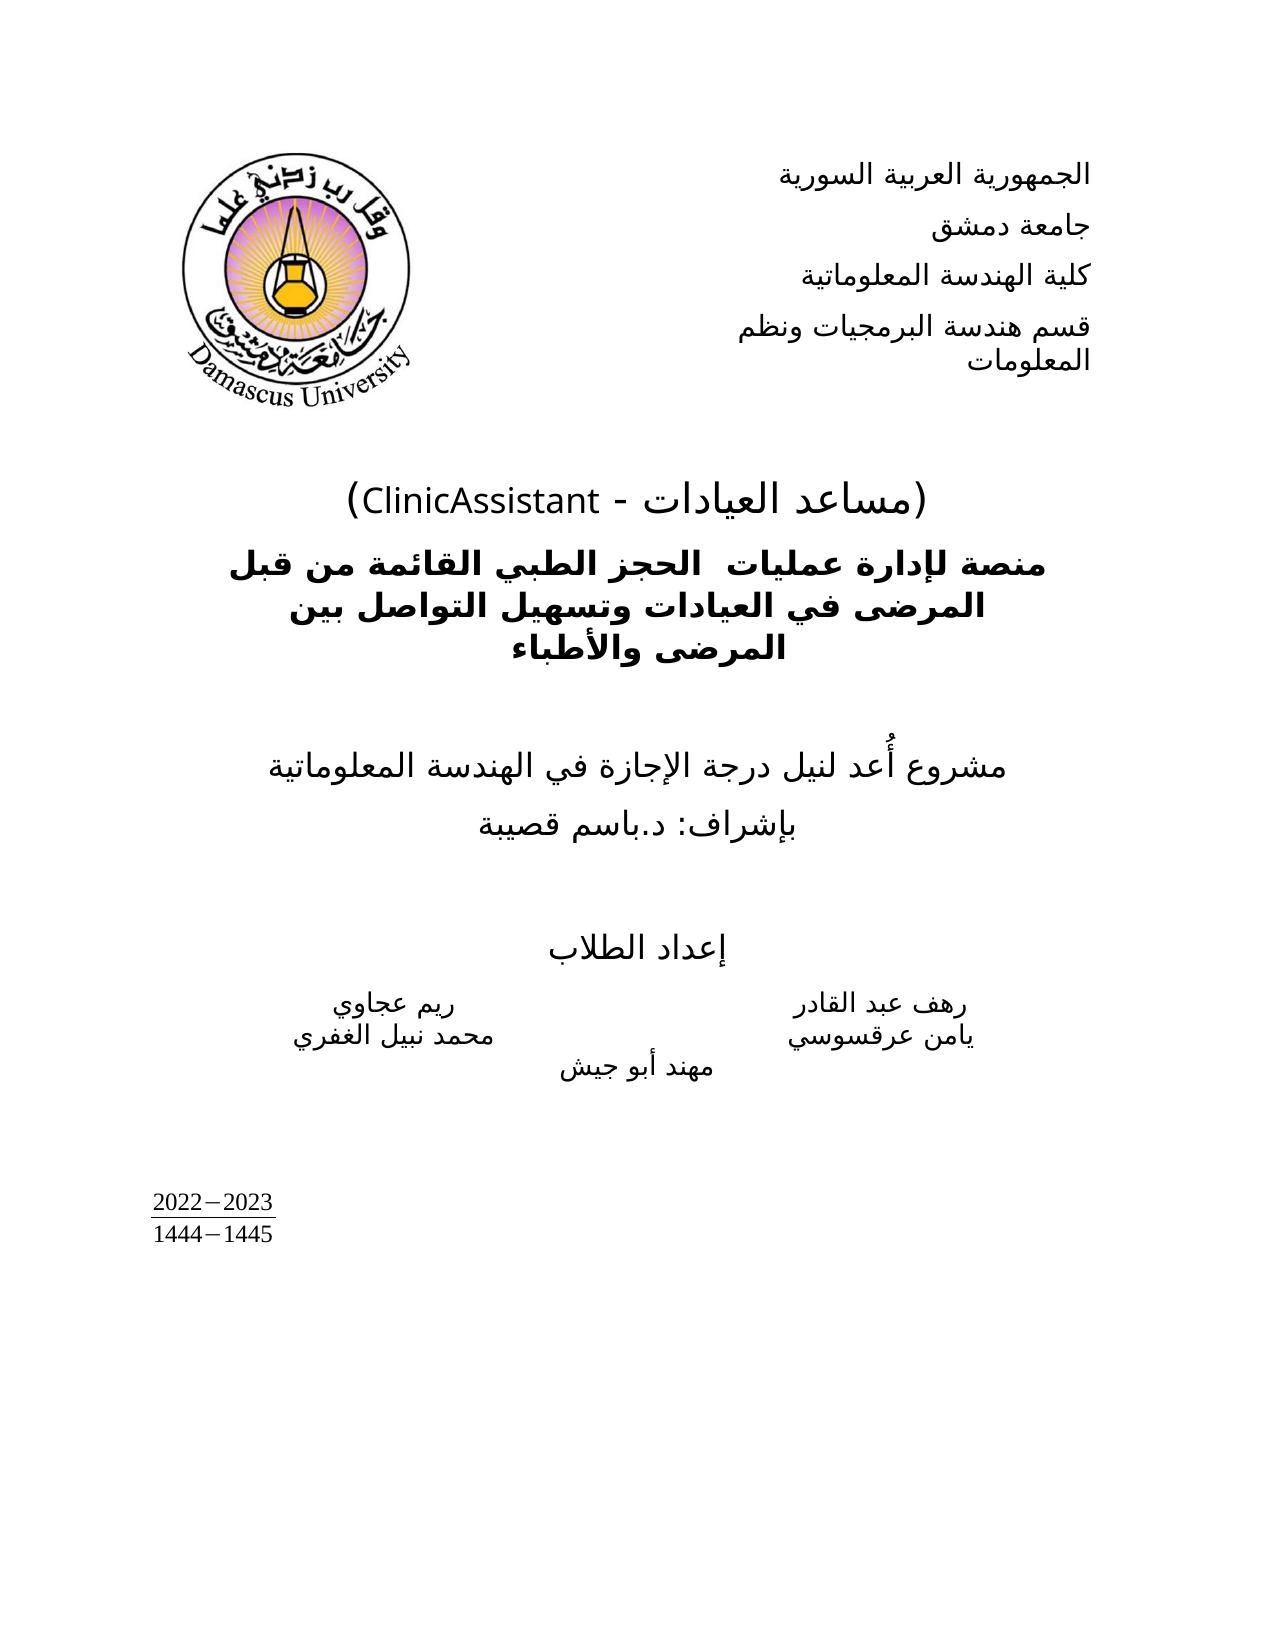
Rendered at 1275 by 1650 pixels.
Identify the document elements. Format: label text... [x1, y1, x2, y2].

text منصة لإدارة عمليات الحجز الطبي القائمة من قبل المرضى في العيادات وتسهيل التواصل بين المرضى والأطباء [225, 544, 1050, 667]
picture [150, 150, 441, 415]
text مشروع أُعد لنيل درجة الإجازة في الهندسة المعلوماتية [150, 746, 1125, 785]
table_cell محمد نبيل الغفري [150, 1019, 637, 1051]
table_header رهف عبد القادر [637, 988, 1124, 1019]
text بإشراف: د.باسم قصيبة [150, 805, 1125, 843]
table_header ريم عجاوي [150, 988, 637, 1019]
title (مساعد العيادات - ClinicAssistant) [150, 475, 1125, 524]
table_cell يامن عرقسوسي [637, 1019, 1124, 1051]
text إعداد الطلاب [150, 929, 1125, 968]
table_cell مهند أبو جيش [150, 1051, 1124, 1082]
